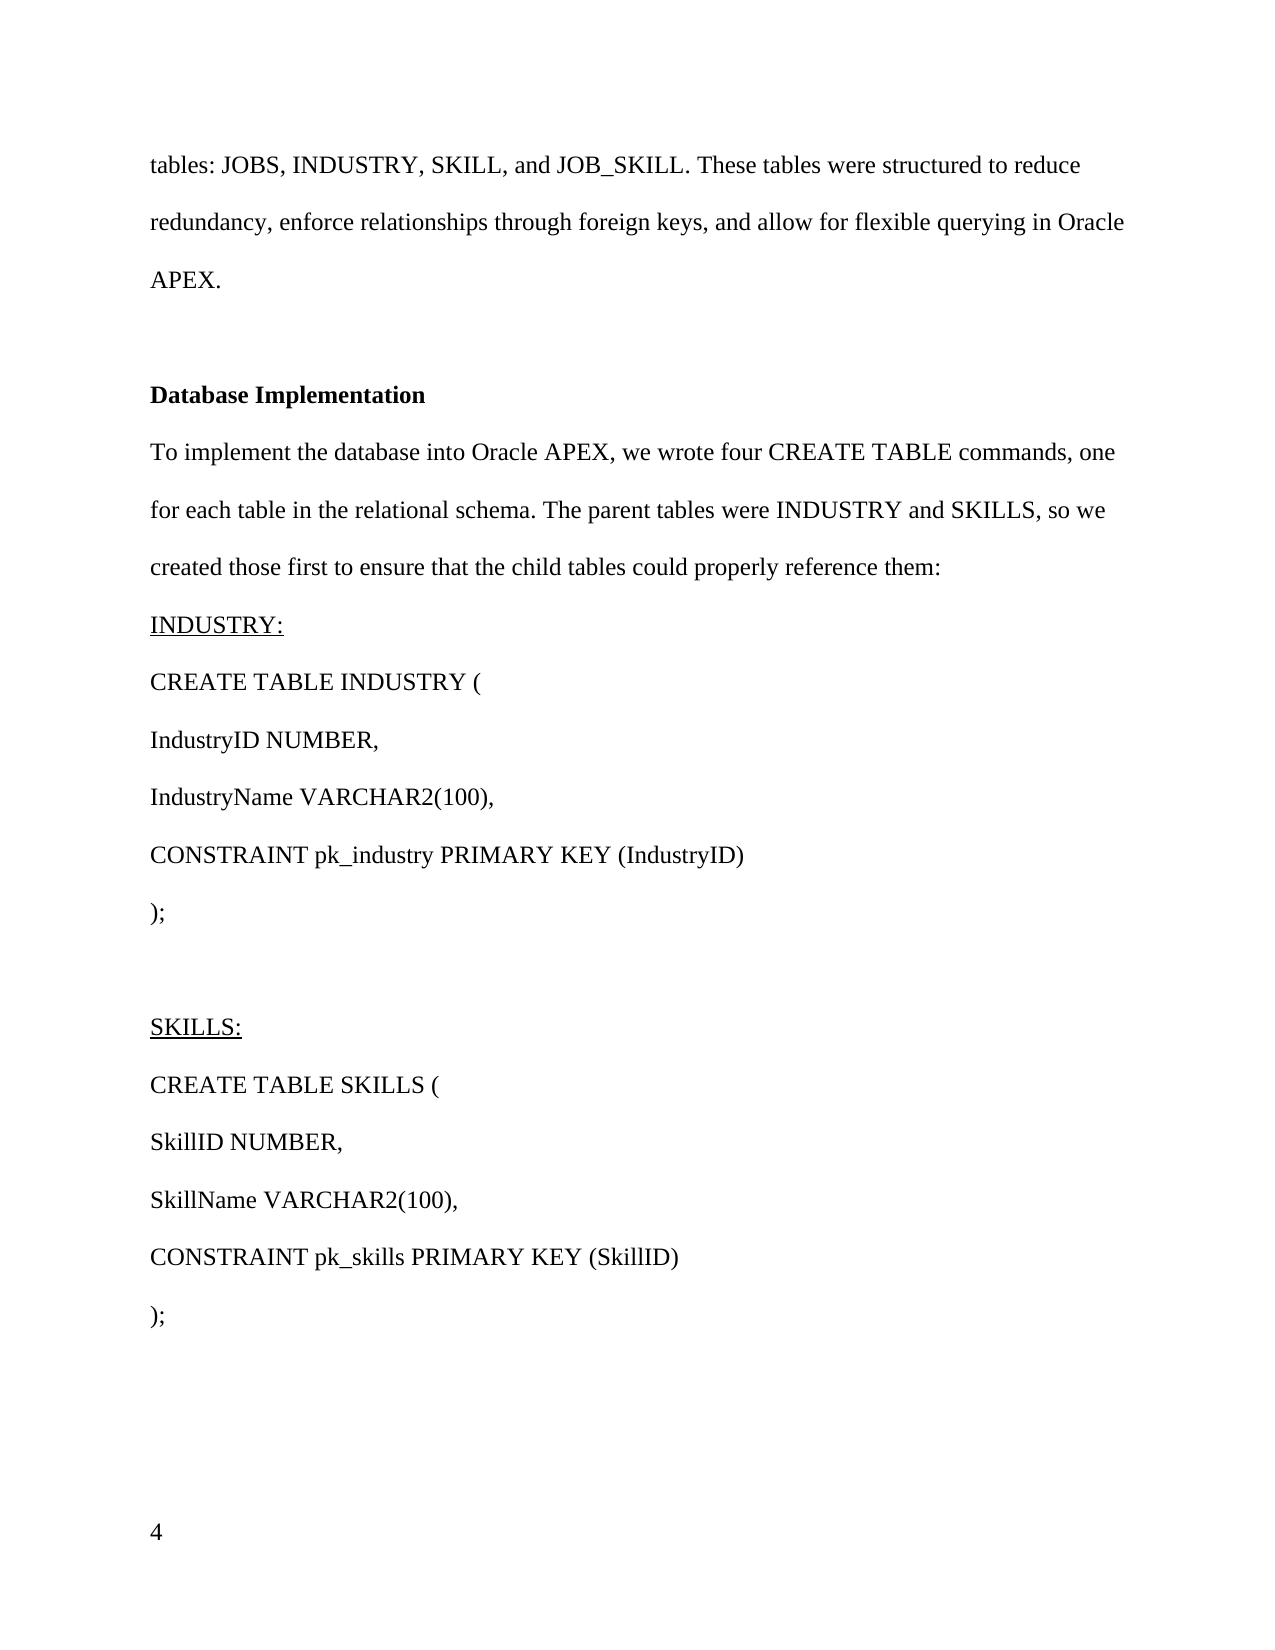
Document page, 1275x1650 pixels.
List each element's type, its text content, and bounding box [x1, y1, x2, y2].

text ); [150, 1300, 1125, 1329]
text SKILLS: [150, 1012, 1125, 1041]
text CONSTRAINT pk_skills PRIMARY KEY (SkillID) [150, 1242, 1125, 1271]
text Database Implementation [150, 380, 1125, 409]
text SkillName VARCHAR2(100), [150, 1185, 1125, 1214]
text SkillID NUMBER, [150, 1127, 1125, 1156]
text CREATE TABLE SKILLS ( [150, 1070, 1125, 1099]
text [150, 150, 1125, 294]
text CREATE TABLE INDUSTRY ( [150, 667, 1125, 696]
text IndustryName VARCHAR2(100), [150, 782, 1125, 811]
text INDUSTRY: [150, 610, 1125, 639]
text ); [150, 897, 1125, 926]
text To implement the database into Oracle APEX, we wrote four CREATE TABLE commands, one for each table in the relational schema. The parent tables were INDUSTRY and SKILLS, so we created those first to ensure that the child tables could properly reference them: [150, 437, 1125, 581]
text CONSTRAINT pk_industry PRIMARY KEY (IndustryID) [150, 840, 1125, 869]
text IndustryID NUMBER, [150, 725, 1125, 754]
